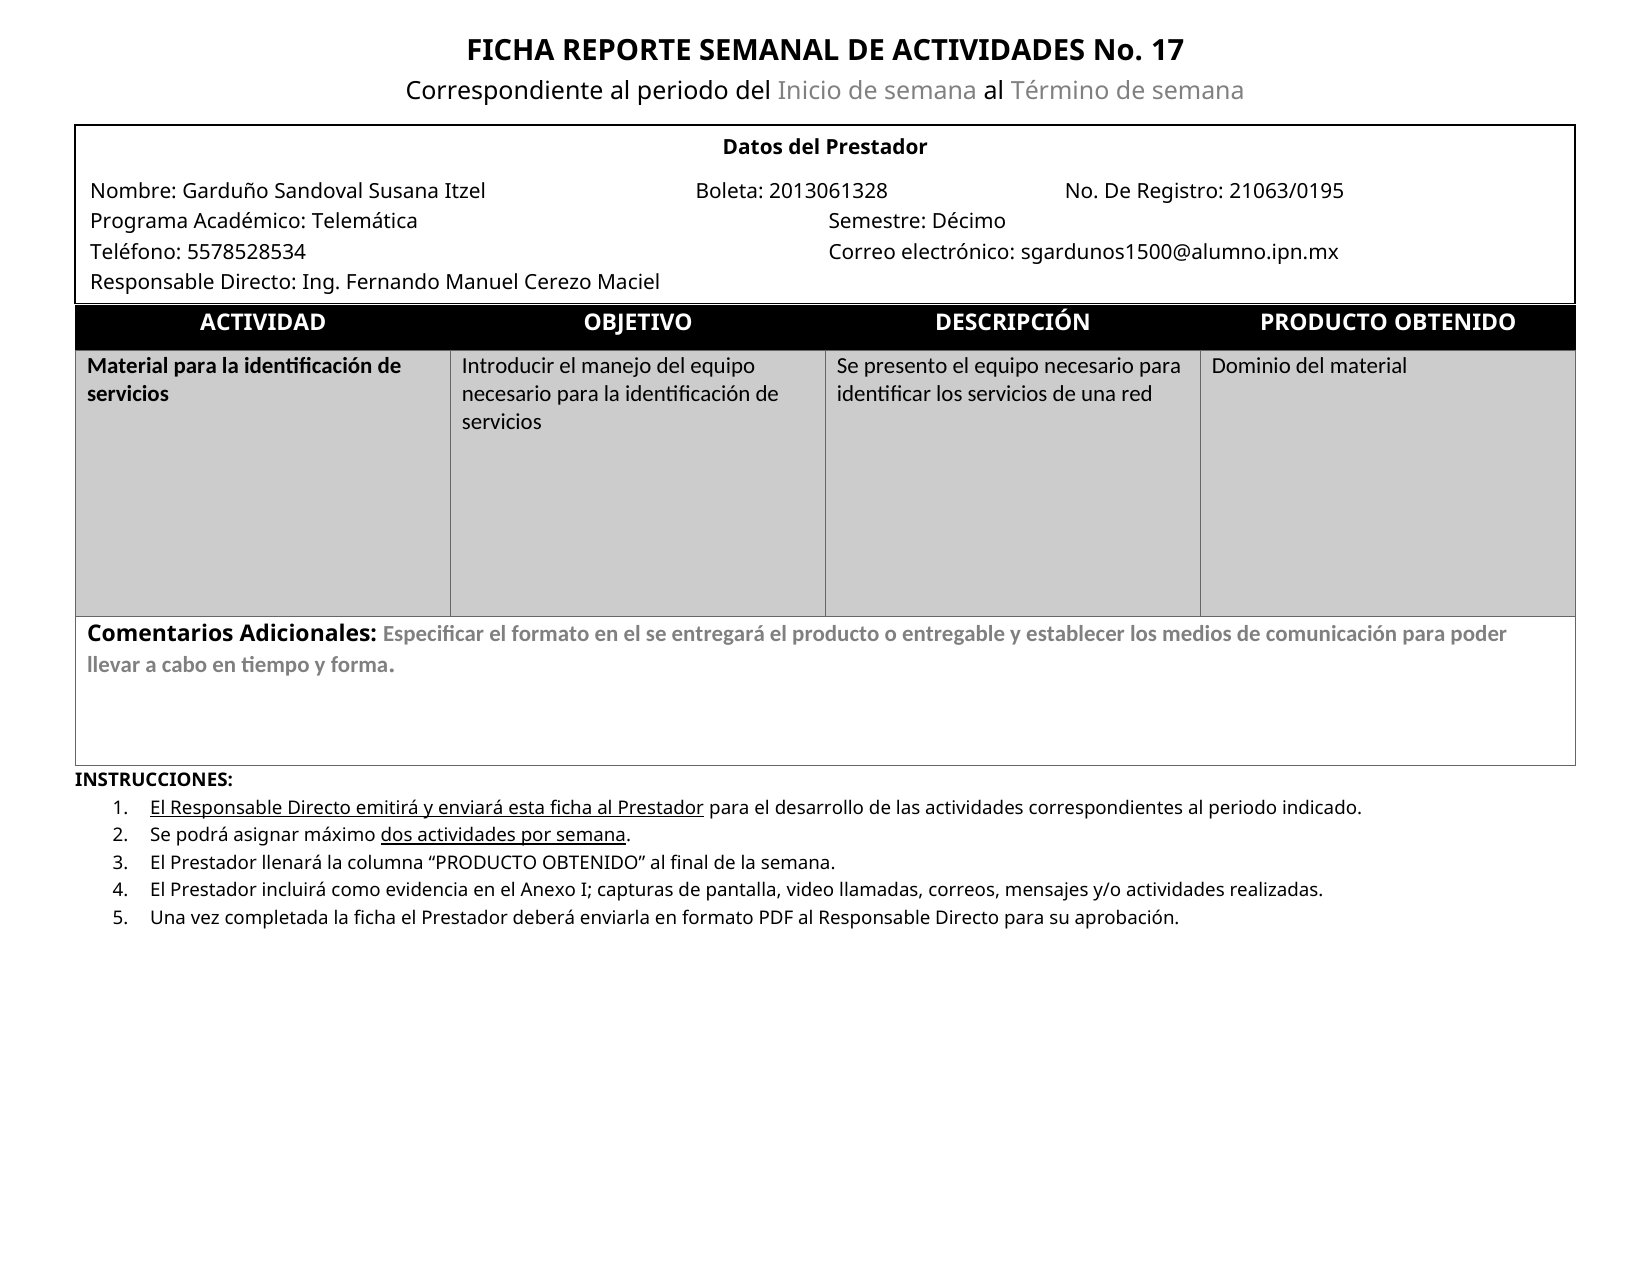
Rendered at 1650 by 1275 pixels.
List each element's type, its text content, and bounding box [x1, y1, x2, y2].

list El Responsable Directo emitirá y enviará esta ficha al Prestador para el desarrollo de las actividades correspondientes al periodo indicado. [112, 794, 1575, 819]
table_cell Comentarios Adicionales: [76, 617, 1575, 765]
list El Prestador incluirá como evidencia en el Anexo I; capturas de pantalla, video llamadas, correos, mensajes y/o actividades realizadas. [112, 876, 1575, 902]
list Se podrá asignar máximo dos actividades por semana. [112, 821, 1575, 847]
list El Prestador llenará la columna “PRODUCTO OBTENIDO” al final de la semana. [112, 849, 1575, 874]
list Una vez completada la ficha el Prestador deberá enviarla en formato PDF al Responsable Directo para su aprobación. [112, 904, 1575, 929]
table_header OBJETIVO [451, 306, 825, 350]
table_header PRODUCTO OBTENIDO [1201, 306, 1575, 350]
text INSTRUCCIONES: [75, 766, 1575, 792]
table_header DESCRIPCIÓN [826, 306, 1200, 350]
table_header ACTIVIDAD [76, 306, 450, 350]
